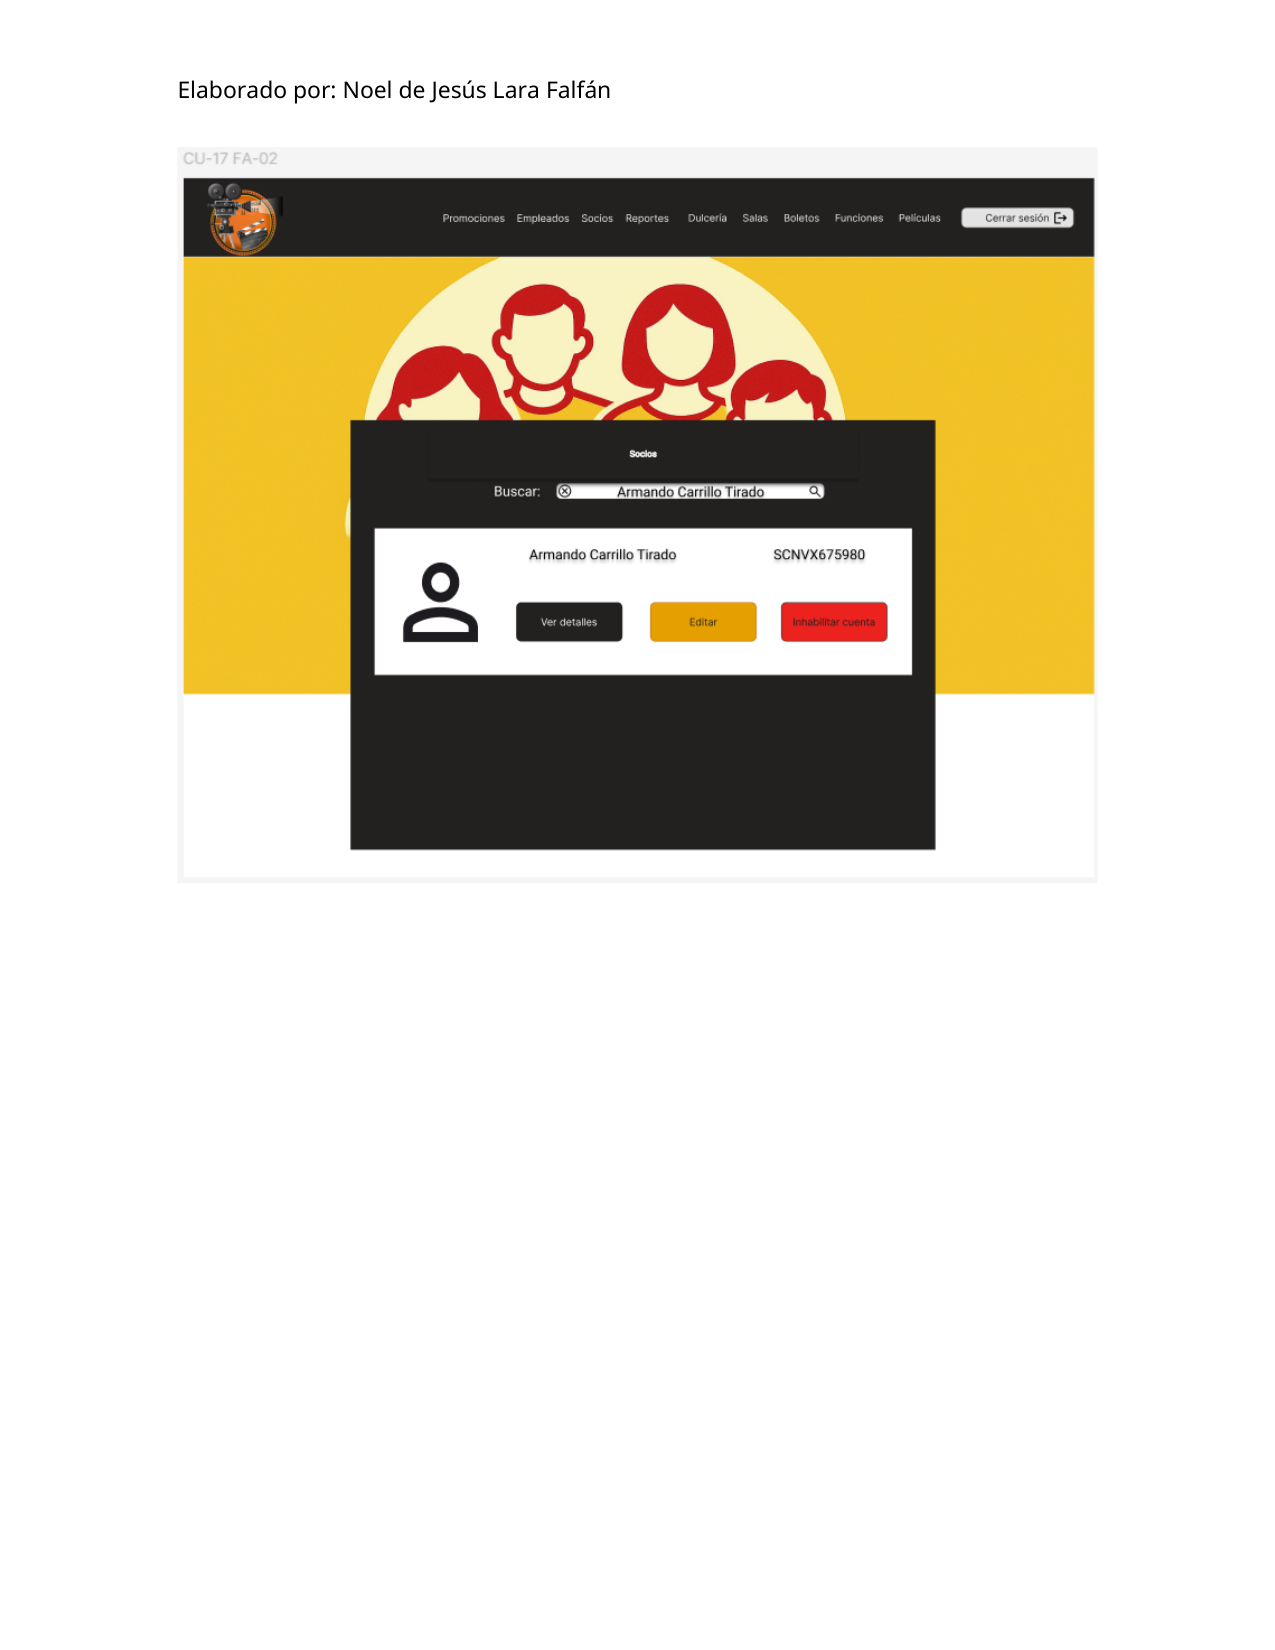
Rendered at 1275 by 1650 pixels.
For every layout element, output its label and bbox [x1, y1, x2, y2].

picture [177, 147, 1098, 883]
